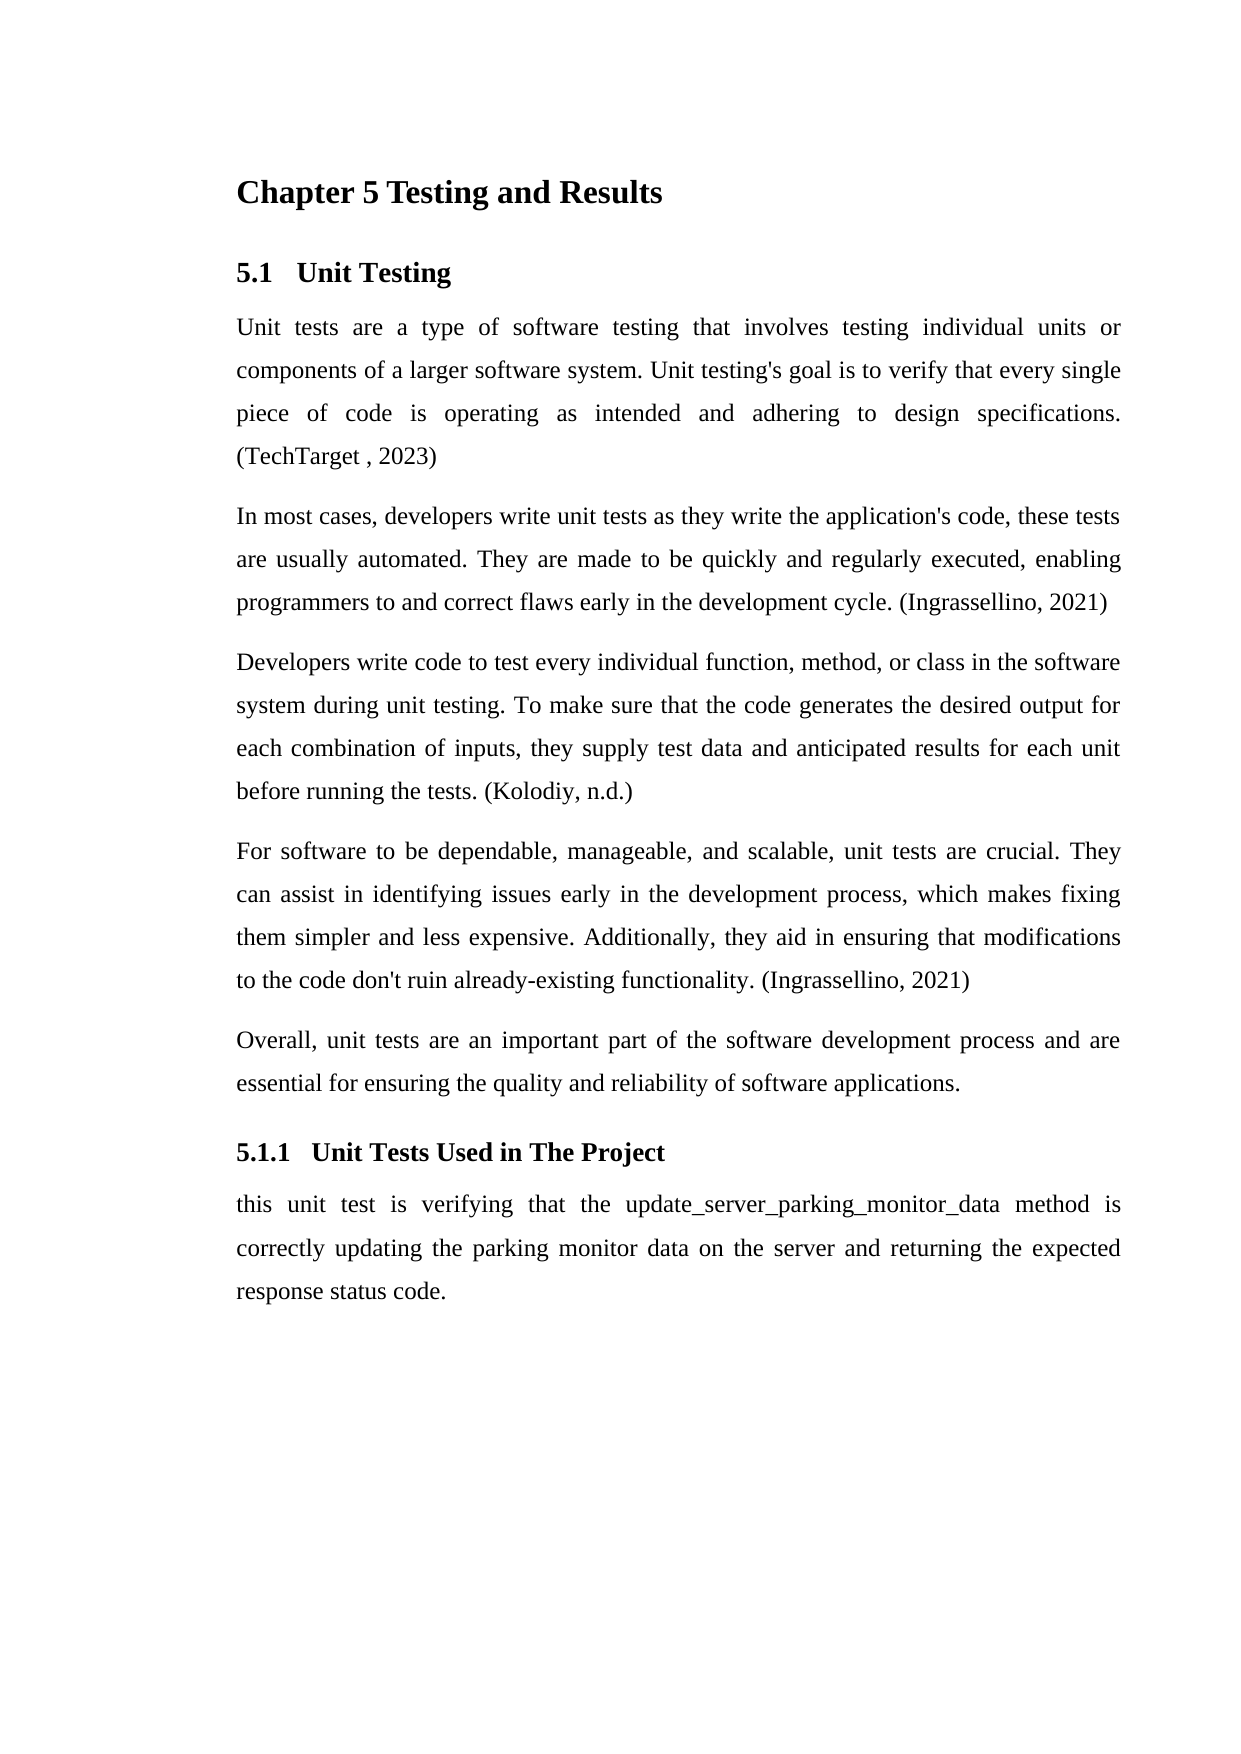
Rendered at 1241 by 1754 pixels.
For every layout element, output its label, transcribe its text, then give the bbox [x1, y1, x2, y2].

text For software to be dependable, manageable, and scalable, unit tests are crucial. They can assist in identifying issues early in the development process, which makes fixing them simpler and less expensive. Additionally, they aid in ensuring that modifications to the code don't ruin already-existing functionality. [236, 836, 1122, 994]
text Developers write code to test every individual function, method, or class in the software system during unit testing. To make sure that the code generates the desired output for each combination of inputs, they supply test data and anticipated results for each unit before running the tests. [236, 647, 1122, 805]
text Unit tests are a type of software testing that involves testing individual units or components of a larger software system. Unit testing's goal is to verify that every single piece of code is operating as intended and adhering to design specifications. [236, 312, 1122, 470]
text this unit test is verifying that the update_server_parking_monitor_data method is correctly updating the parking monitor data on the server and returning the expected response status code. [236, 1189, 1122, 1304]
subtitle Testing and Results [236, 173, 1122, 211]
subtitle Unit Tests Used in The Project [236, 1137, 1122, 1168]
subtitle Unit Testing [236, 255, 1122, 289]
text Overall, unit tests are an important part of the software development process and are essential for ensuring the quality and reliability of software applications. [236, 1025, 1122, 1097]
text In most cases, developers write unit tests as they write the application's code, these tests are usually automated. They are made to be quickly and regularly executed, enabling programmers to and correct flaws early in the development cycle. [236, 501, 1122, 616]
